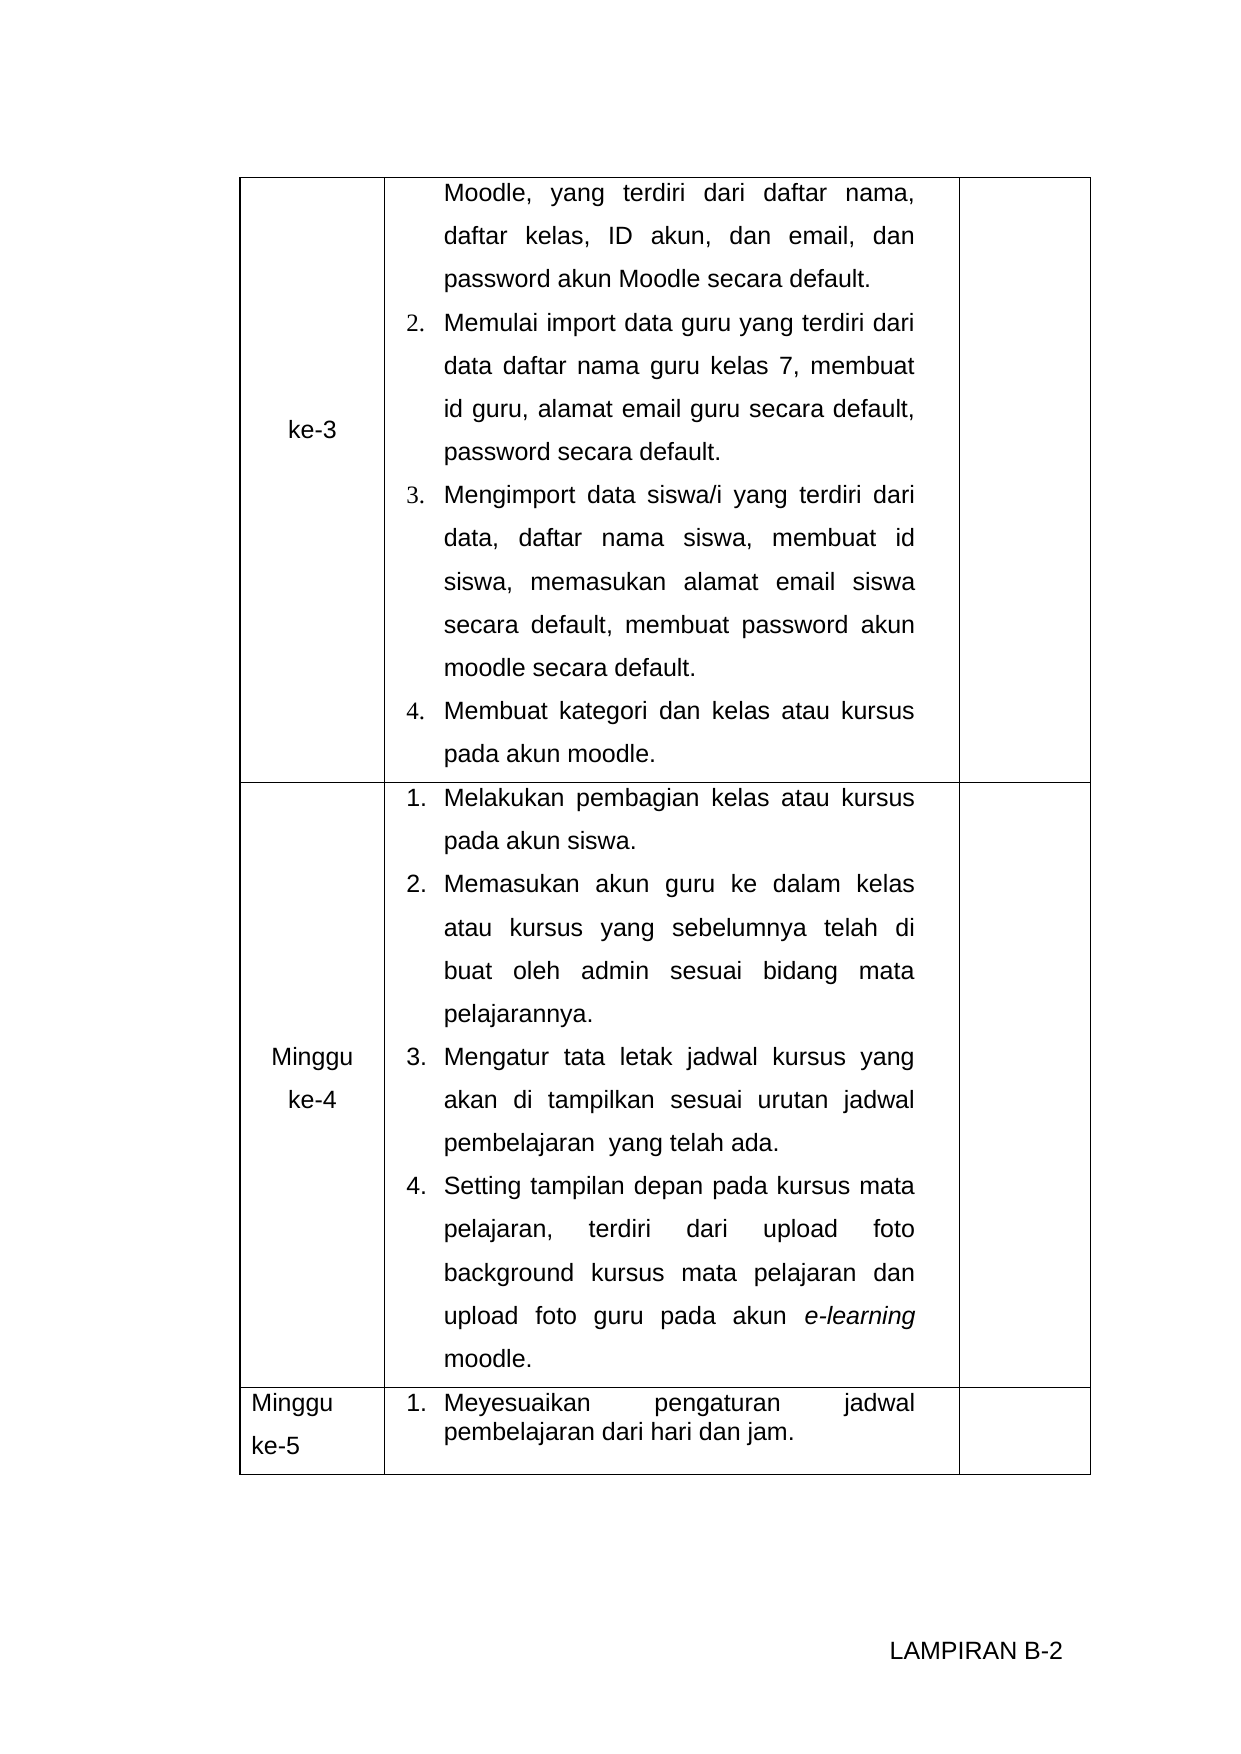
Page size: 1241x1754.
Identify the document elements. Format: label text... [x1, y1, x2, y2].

table_cell Meyesuaikan pengaturan jadwal pembelajaran dari hari dan jam. [385, 1388, 959, 1474]
table_cell Minggu ke-4 [241, 783, 384, 1387]
table_cell Minggu ke-3 [241, 178, 384, 782]
table_cell [960, 178, 1090, 782]
table_cell [960, 783, 1090, 1387]
table_cell Melakukan pembagian kelas atau kursus pada akun siswa. Memasukan akun guru ke dalam kelas atau kursus yang sebelumnya telah di buat oleh admin sesuai bidang mata pelajarannya. Mengatur tata letak jadwal kursus yang akan di tampilkan sesuai urutan jadwal pembelajaran yang telah ada. Setting tampilan depan pada kursus mata pelajaran, terdiri dari upload foto background kursus mata pelajaran dan upload foto guru pada akun e-learning moodle. [385, 783, 959, 1387]
table_cell [960, 1388, 1090, 1474]
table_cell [385, 178, 959, 782]
table_cell Minggu ke-5 [241, 1388, 384, 1474]
